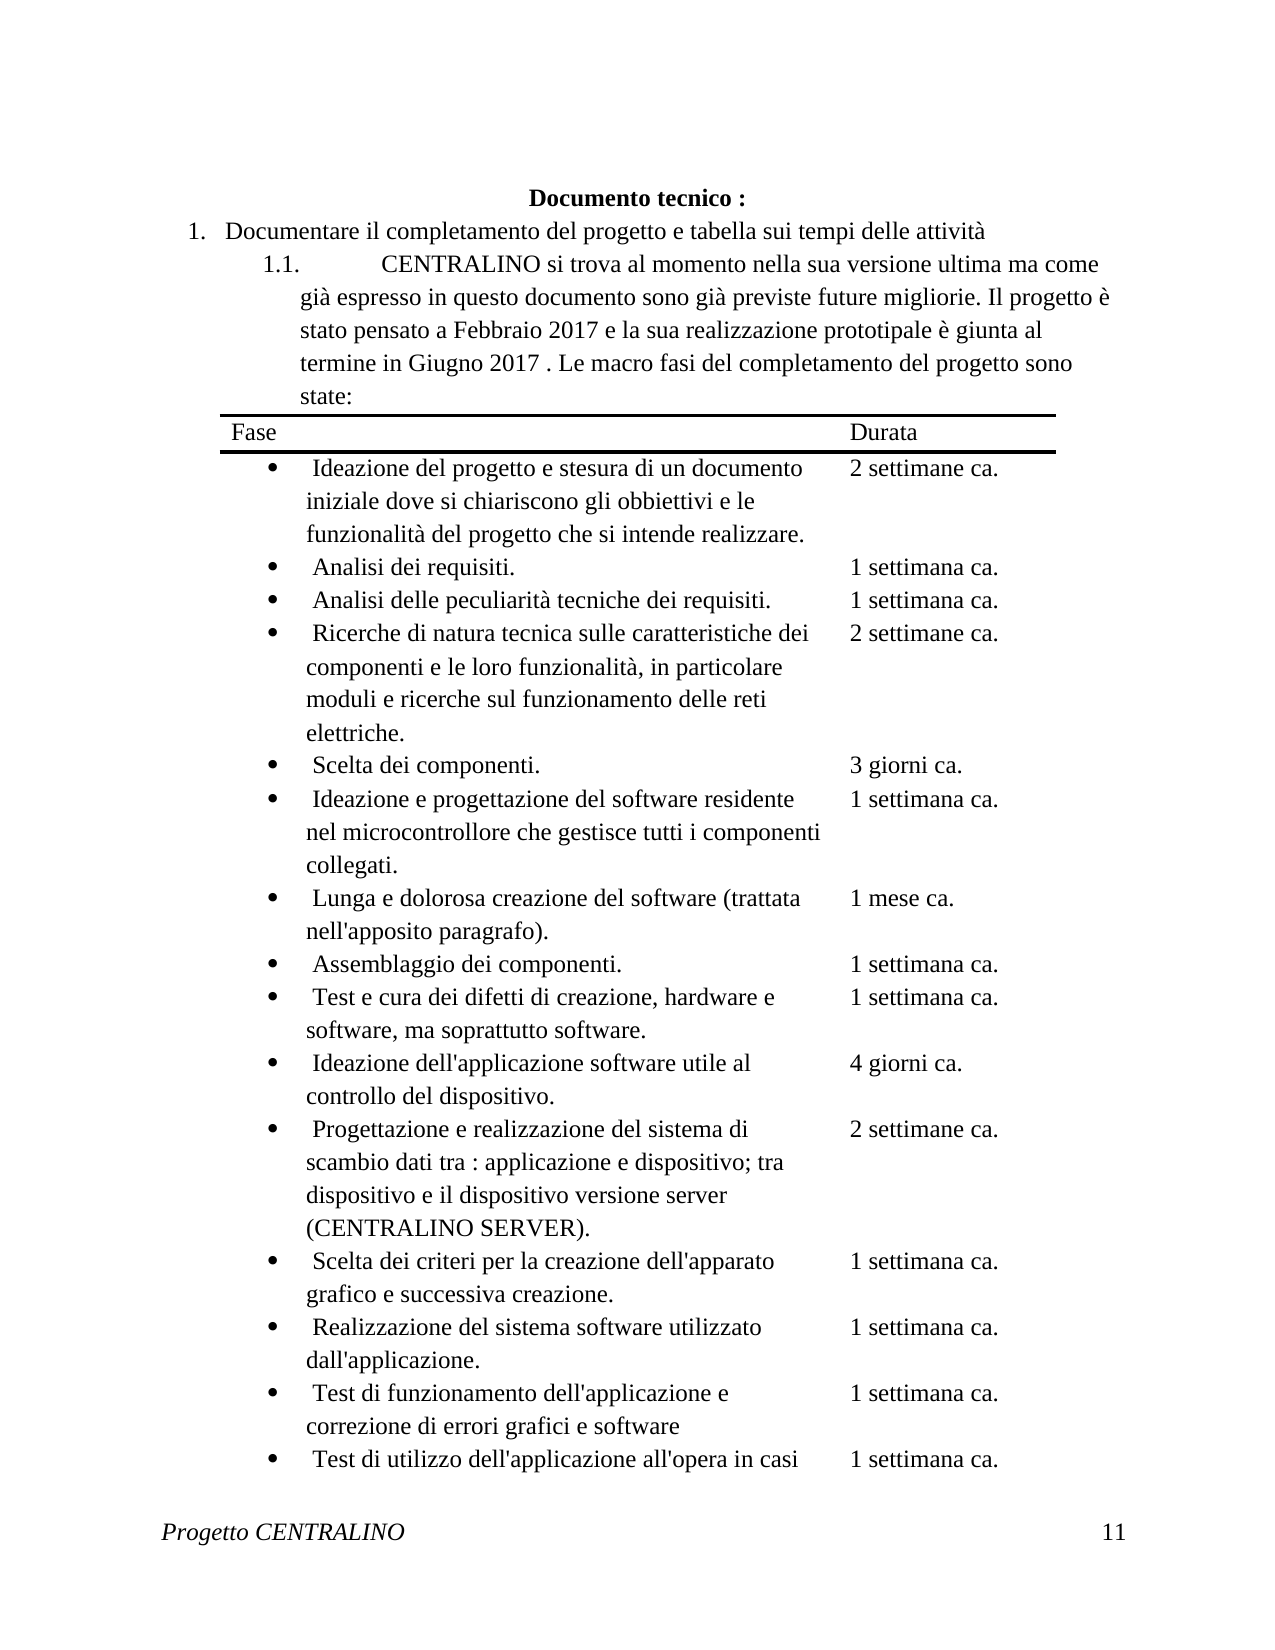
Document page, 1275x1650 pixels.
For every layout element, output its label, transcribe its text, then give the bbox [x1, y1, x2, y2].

table_cell 1 settimana ca. [838, 1444, 1056, 1477]
table_header Fase [220, 417, 838, 450]
table_cell Ideazione dell'applicazione software utile al controllo del dispositivo. [220, 1048, 838, 1114]
list CENTRALINO si trova al momento nella sua versione ultima ma come già espresso in questo documento sono già previste future migliorie. Il progetto è stato pensato a Febbraio 2017 e la sua realizzazione prototipale è giunta al termine in Giugno 2017 . Le macro fasi del completamento del progetto sono state: [262, 249, 1125, 410]
table_cell Ideazione e progettazione del software residente nel microcontrollore che gestisce tutti i componenti collegati. [220, 784, 838, 883]
table_cell Assemblaggio dei componenti. [220, 949, 838, 982]
table_cell 1 settimana ca. [838, 1312, 1056, 1378]
table_cell 1 settimana ca. [838, 553, 1056, 586]
table_cell 1 settimana ca. [838, 586, 1056, 618]
table_cell Progettazione e realizzazione del sistema di scambio dati tra : applicazione e dispositivo; tra dispositivo e il dispositivo versione server (CENTRALINO SERVER). [220, 1114, 838, 1246]
table_cell 1 settimana ca. [838, 1246, 1056, 1312]
table_cell Test e cura dei difetti di creazione, hardware e software, ma soprattutto software. [220, 982, 838, 1048]
table_cell Realizzazione del sistema software utilizzato dall'applicazione. [220, 1312, 838, 1378]
table_cell 1 settimana ca. [838, 982, 1056, 1048]
list Documentare il completamento del progetto e tabella sui tempi delle attività [187, 216, 1125, 245]
table_cell Scelta dei componenti. [220, 751, 838, 784]
table_cell Lunga e dolorosa creazione del software (trattata nell'apposito paragrafo). [220, 883, 838, 949]
table_cell Scelta dei criteri per la creazione dell'apparato grafico e successiva creazione. [220, 1246, 838, 1312]
subtitle Documento tecnico : [150, 183, 1125, 212]
table_cell 1 settimana ca. [838, 949, 1056, 982]
table_cell 2 settimane ca. [838, 619, 1056, 751]
table_cell 2 settimane ca. [838, 454, 1056, 552]
table_cell 3 giorni ca. [838, 751, 1056, 784]
table_cell Test di funzionamento dell'applicazione e correzione di errori grafici e software [220, 1378, 838, 1444]
table_header Durata [838, 417, 1056, 450]
table_cell 1 mese ca. [838, 883, 1056, 949]
table_cell 2 settimane ca. [838, 1114, 1056, 1246]
table_cell Analisi dei requisiti. [220, 553, 838, 586]
table_cell 1 settimana ca. [838, 1378, 1056, 1444]
table_cell Ricerche di natura tecnica sulle caratteristiche dei componenti e le loro funzionalità, in particolare moduli e ricerche sul funzionamento delle reti elettriche. [220, 619, 838, 751]
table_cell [220, 1444, 838, 1477]
table_cell Analisi delle peculiarità tecniche dei requisiti. [220, 586, 838, 618]
table_cell 1 settimana ca. [838, 784, 1056, 883]
table_cell Ideazione del progetto e stesura di un documento iniziale dove si chiariscono gli obbiettivi e le funzionalità del progetto che si intende realizzare. [220, 454, 838, 552]
table_cell 4 giorni ca. [838, 1048, 1056, 1114]
